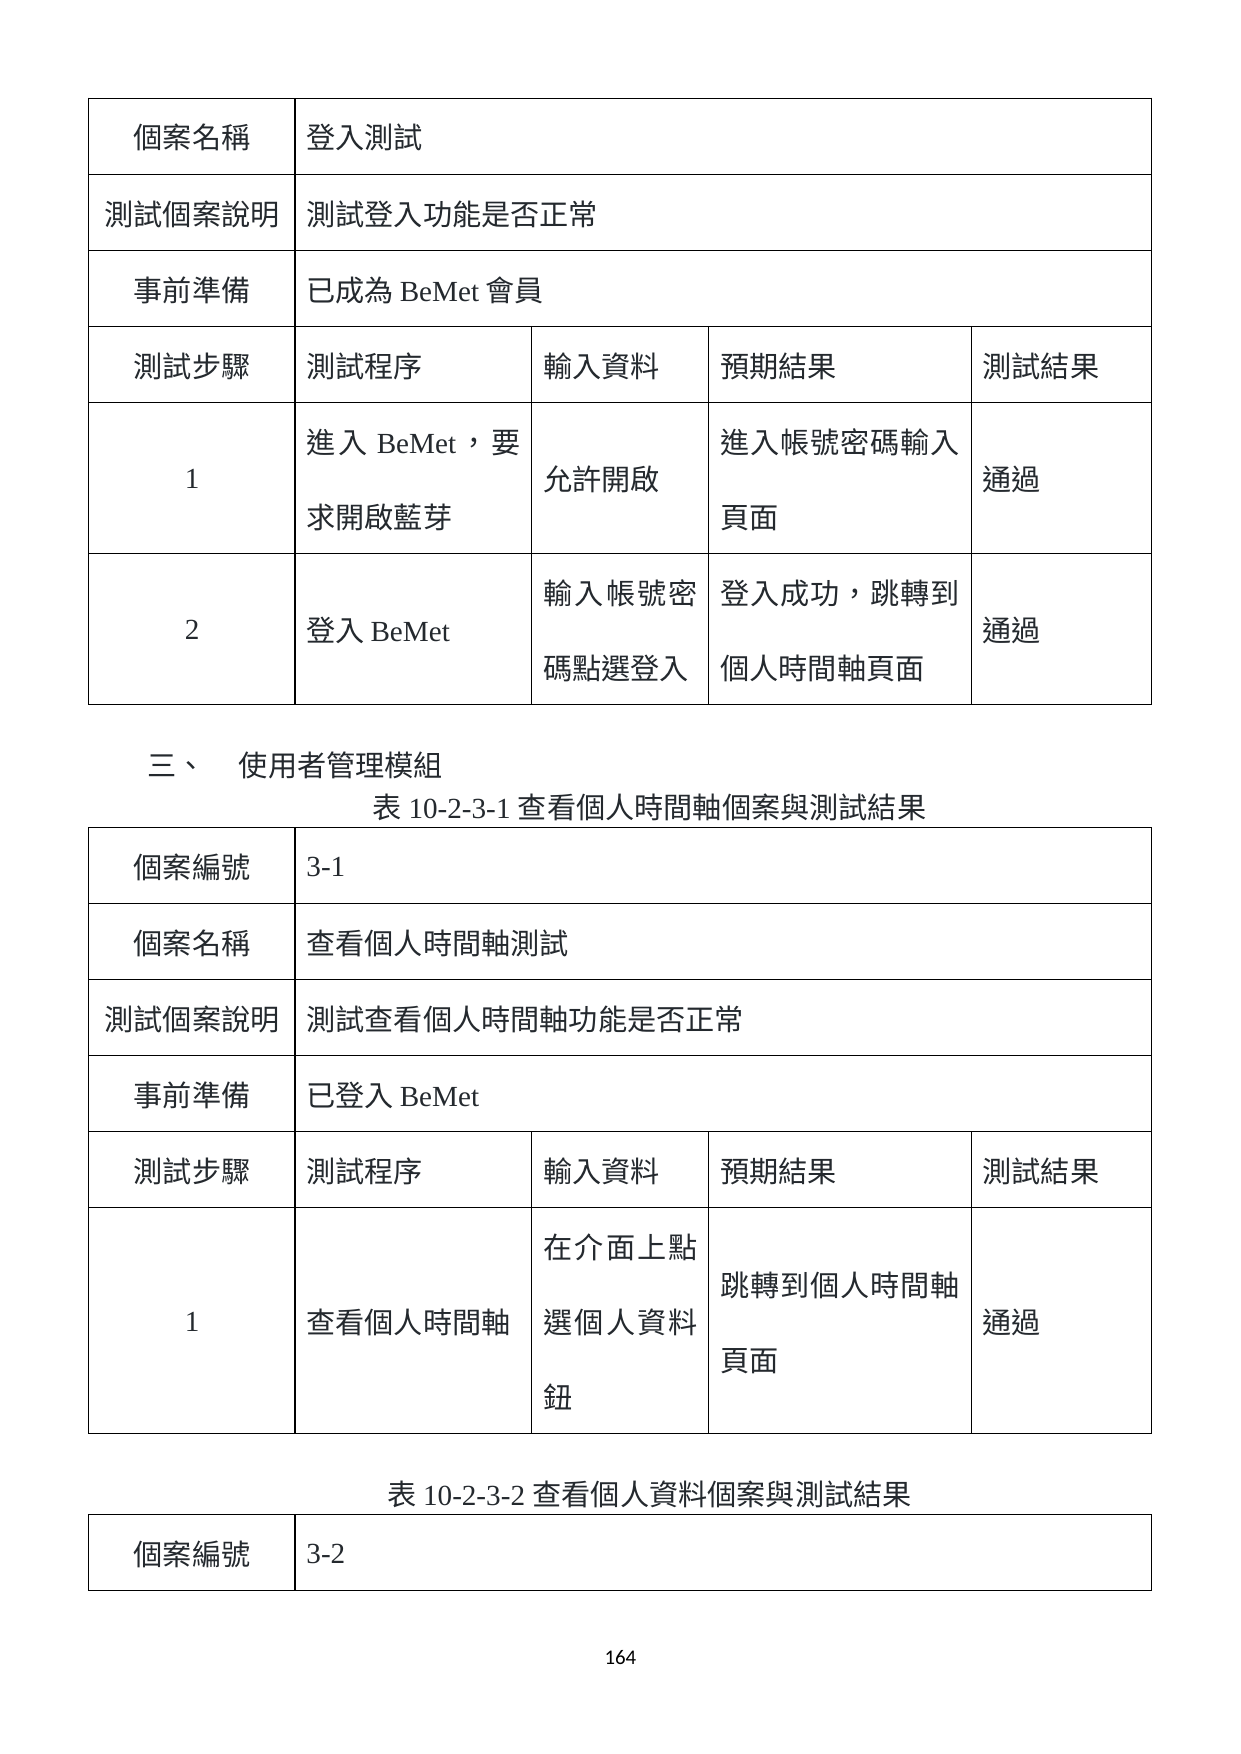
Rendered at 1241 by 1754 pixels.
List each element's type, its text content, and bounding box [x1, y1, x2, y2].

table_cell 1 [89, 403, 294, 553]
table_cell 在介面上點選個人資料鈕 [532, 1208, 708, 1433]
table_cell 測試步驟 [89, 1132, 294, 1207]
table_cell 查看個人時間軸 [296, 1208, 531, 1433]
table_cell 登入成功，跳轉到個人時間軸頁面 [709, 554, 971, 704]
table_cell 登入測試 [296, 99, 1151, 174]
table_cell 測試步驟 [89, 327, 294, 402]
table_header 3-1 [296, 828, 1151, 903]
table_cell 登入BeMet [296, 554, 531, 704]
table_cell 通過 [972, 1208, 1151, 1433]
table_cell 事前準備 [89, 1056, 294, 1131]
text 表 10-2-3-2 查看個人資料個案與測試結果 [89, 1472, 1152, 1514]
table_cell 進入BeMet，要求開啟藍芽 [296, 403, 531, 553]
table_cell 已登入BeMet [296, 1056, 1151, 1131]
table_cell 輸入帳號密碼點選登入 [532, 554, 708, 704]
table_cell 跳轉到個人時間軸頁面 [709, 1208, 971, 1433]
table_cell 測試結果 [972, 1132, 1151, 1207]
table_cell 測試結果 [972, 327, 1151, 402]
table_cell 事前準備 [89, 251, 294, 326]
table_cell 測試程序 [296, 1132, 531, 1207]
table_header 3-2 [296, 1515, 1151, 1590]
table_cell 測試程序 [296, 327, 531, 402]
table_cell 1 [89, 1208, 294, 1433]
table_cell 預期結果 [709, 1132, 971, 1207]
table_cell 進入帳號密碼輸入頁面 [709, 403, 971, 553]
table_cell 測試個案說明 [89, 175, 294, 250]
table_cell 輸入資料 [532, 327, 708, 402]
table_cell 個案名稱 [89, 904, 294, 979]
table_cell 2 [89, 554, 294, 704]
table_cell 測試個案說明 [89, 980, 294, 1055]
table_cell 已成為BeMet會員 [296, 251, 1151, 326]
table_cell 允許開啟 [532, 403, 708, 553]
table_cell 個案名稱 [89, 99, 294, 174]
table_header 個案編號 [89, 1515, 294, 1590]
table_cell 測試查看個人時間軸功能是否正常 [296, 980, 1151, 1055]
table_cell 查看個人時間軸測試 [296, 904, 1151, 979]
text 表 10-2-3-1 查看個人時間軸個案與測試結果 [89, 785, 1152, 827]
table_cell 通過 [972, 403, 1151, 553]
list 使用者管理模組 [147, 742, 1152, 785]
table_cell 預期結果 [709, 327, 971, 402]
table_cell 測試登入功能是否正常 [296, 175, 1151, 250]
table_cell 通過 [972, 554, 1151, 704]
table_cell 輸入資料 [532, 1132, 708, 1207]
table_header 個案編號 [89, 828, 294, 903]
